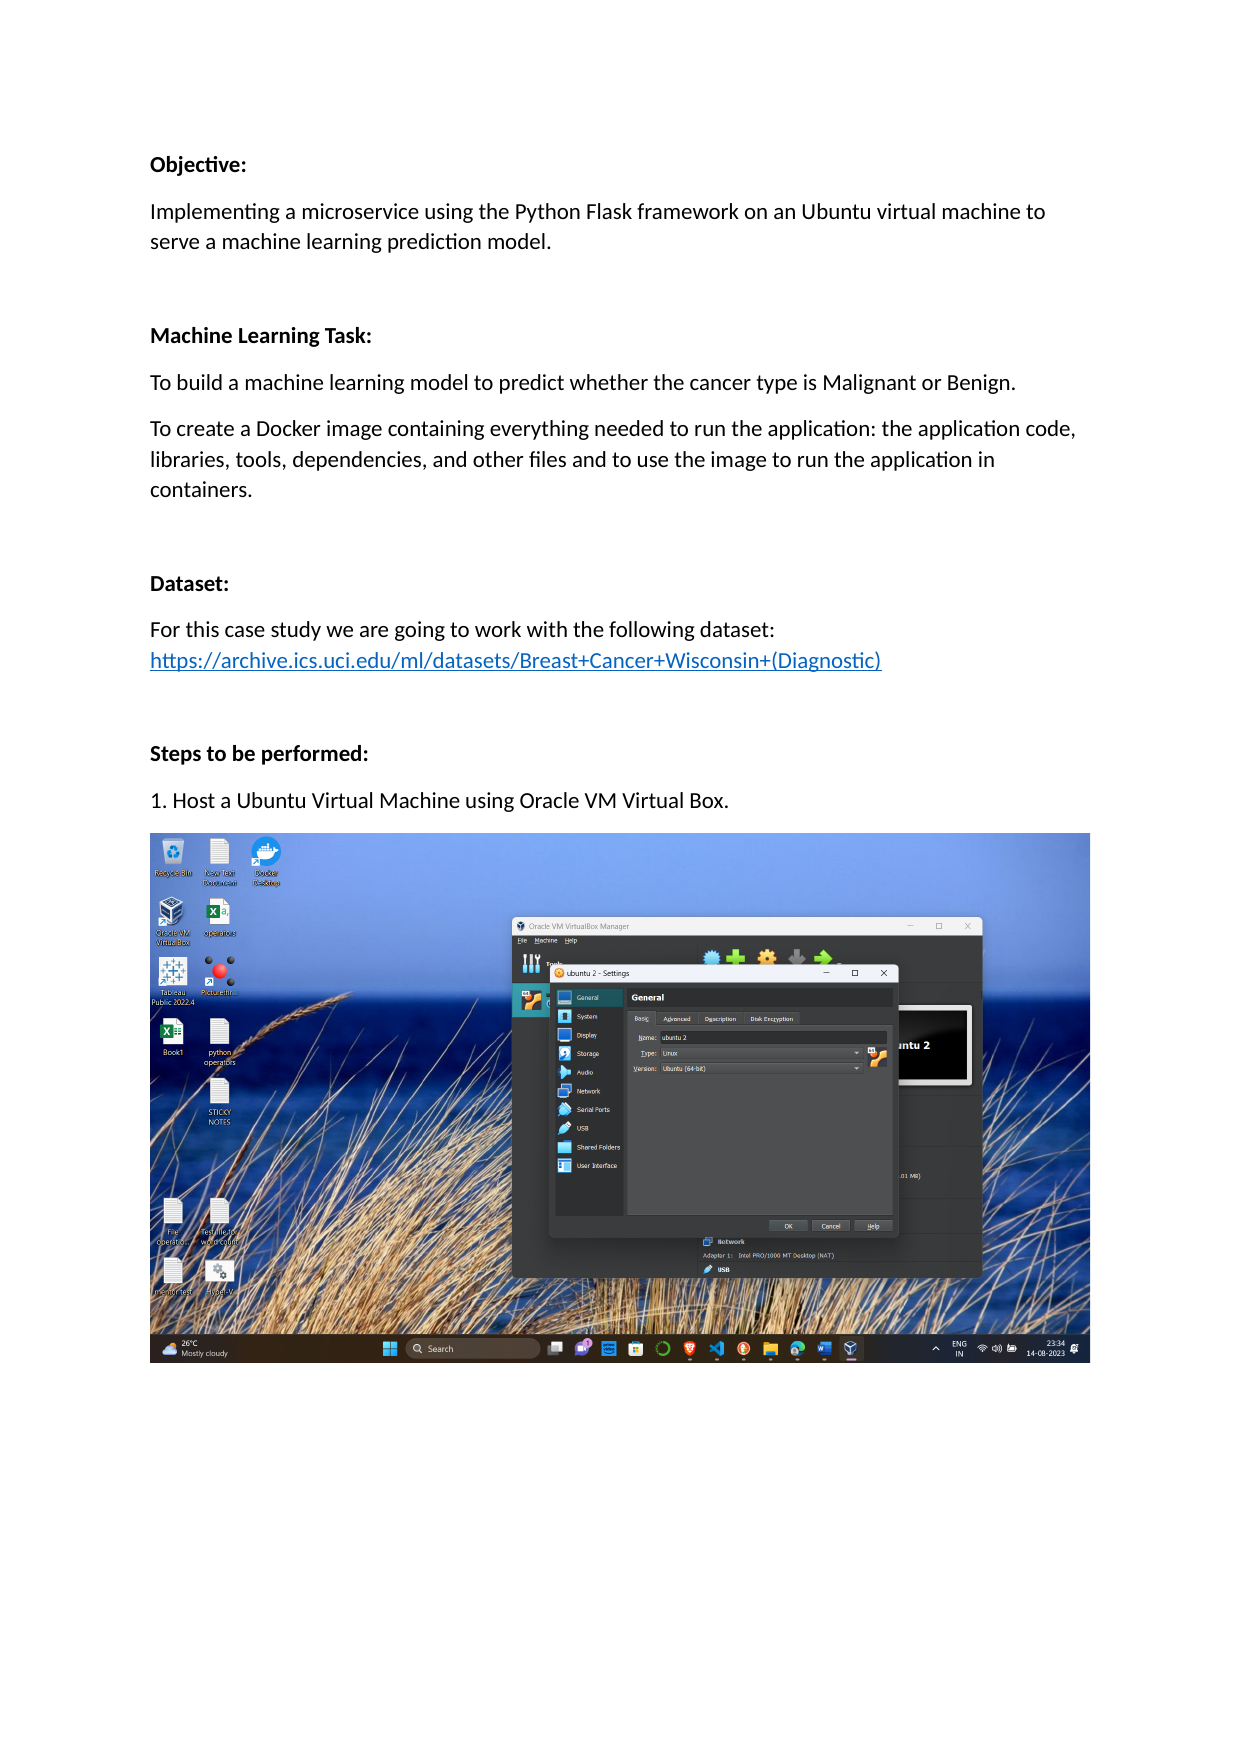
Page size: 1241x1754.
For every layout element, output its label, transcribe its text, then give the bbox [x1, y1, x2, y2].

text Steps to be performed: [150, 739, 1090, 768]
picture [150, 833, 1091, 1363]
text Machine Learning Task: [150, 321, 1090, 349]
text 1. Host a Ubuntu Virtual Machine using Oracle VM Virtual Box. [150, 786, 1090, 814]
text Implementing a microservice using the Python Flask framework on an Ubuntu virtual machine to serve a machine learning prediction model. [150, 197, 1090, 255]
text Objective: [150, 150, 1090, 178]
text To create a Docker image containing everything needed to run the application: the application code, libraries, tools, dependencies, and other files and to use the image to run the application in containers. [150, 414, 1090, 503]
text To build a machine learning model to predict whether the cancer type is Malignant or Benign. [150, 368, 1090, 396]
text For this case study we are going to work with the following dataset: https://archive.ics.uci.edu/ml/datasets/Breast+Cancer+Wisconsin+(Diagnostic) [150, 616, 1090, 674]
text Dataset: [150, 569, 1090, 597]
